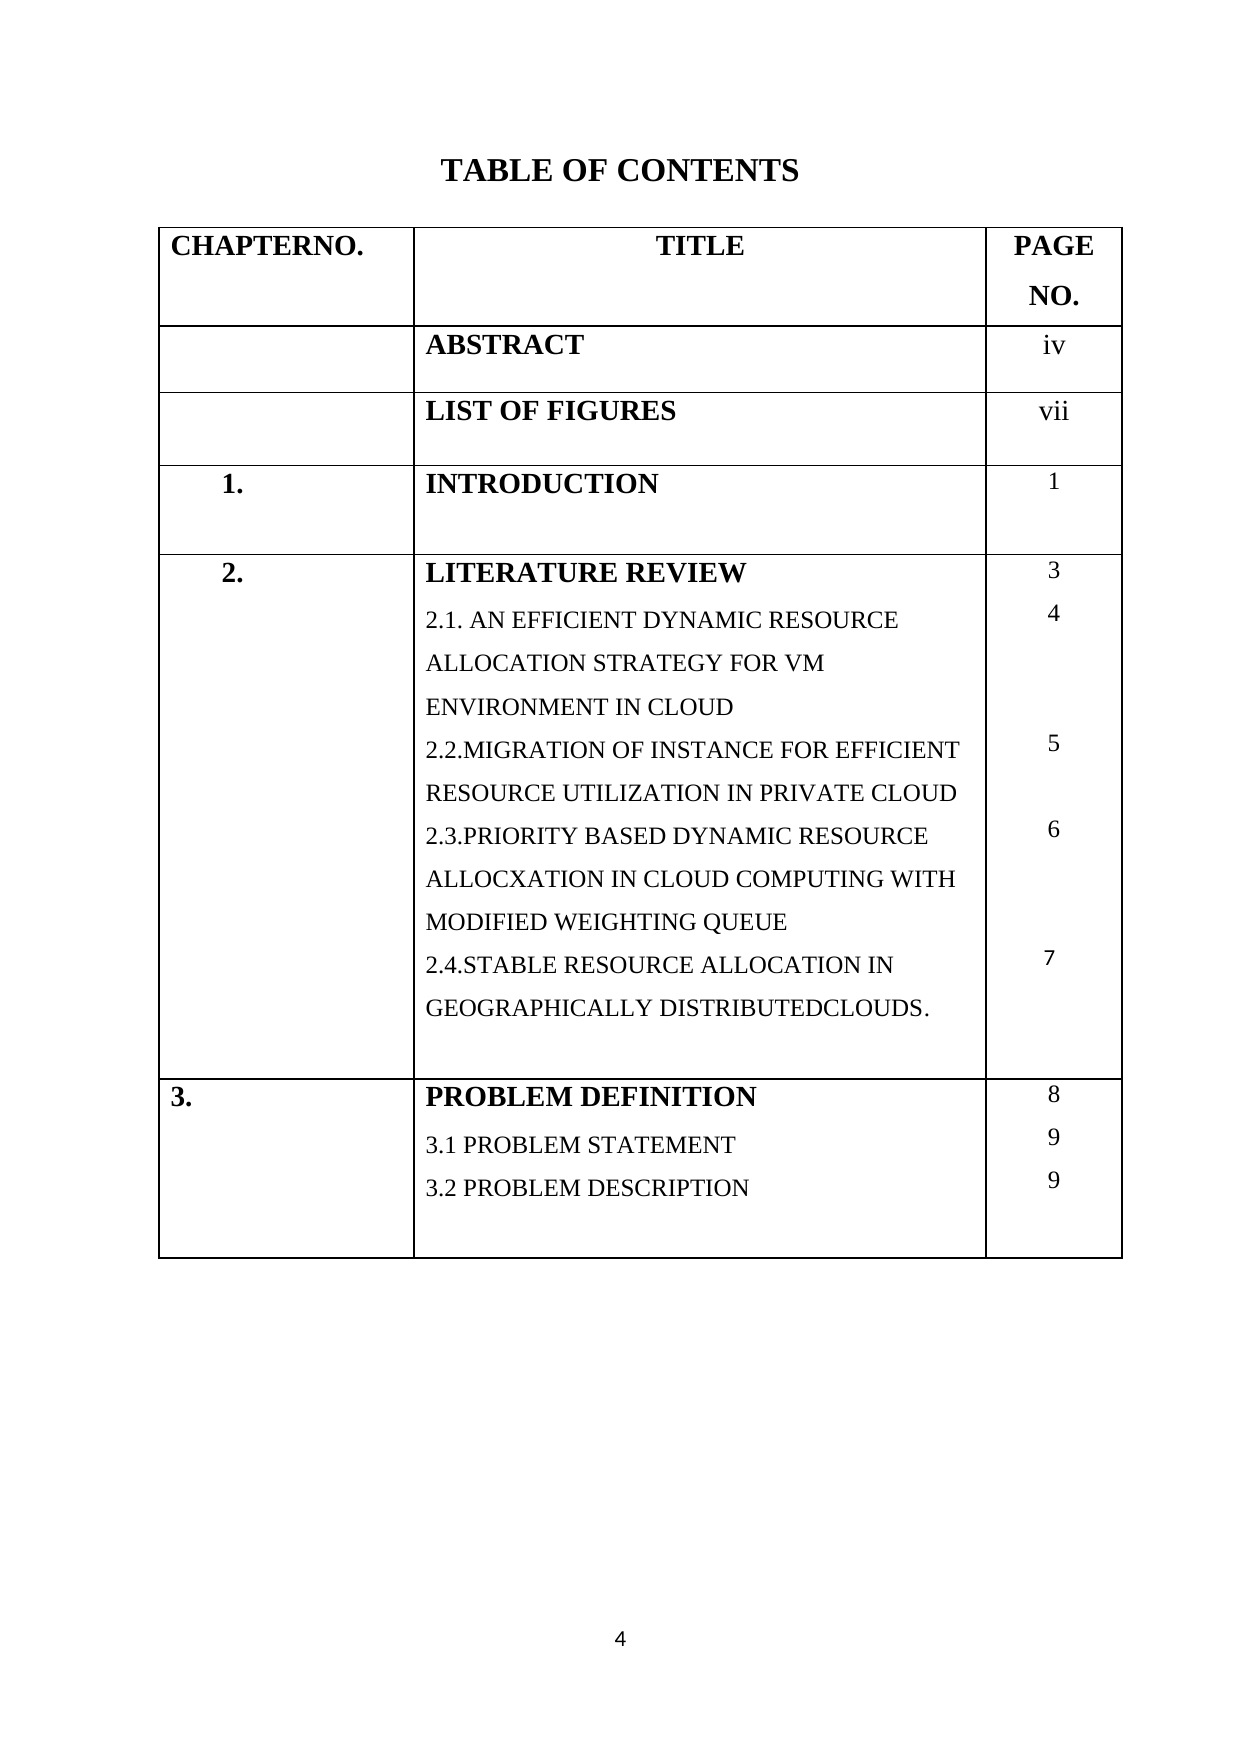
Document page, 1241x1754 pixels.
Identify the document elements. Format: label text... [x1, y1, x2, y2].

table_cell [160, 327, 413, 391]
table_header CHAPTERNO. [160, 228, 413, 325]
table_cell [160, 393, 413, 464]
table_header PAGE NO. [987, 228, 1121, 325]
table_cell 3. [160, 1080, 413, 1257]
table_cell INTRODUCTION [415, 466, 985, 553]
text TABLE OF CONTENTS [150, 150, 1090, 188]
table_cell ABSTRACT [415, 327, 985, 391]
table_cell 1 [987, 466, 1121, 553]
table_header TITLE [415, 228, 985, 325]
table_cell iv [987, 327, 1121, 391]
table_cell LITERATURE REVIEW 2.1. AN EFFICIENT DYNAMIC RESOURCE ALLOCATION STRATEGY FOR VM ENVIRONMENT IN CLOUD 2.2.MIGRATION OF INSTANCE FOR EFFICIENT RESOURCE UTILIZATION IN PRIVATE CLOUD 2.3.PRIORITY BASED DYNAMIC RESOURCE ALLOCXATION IN CLOUD COMPUTING WITH MODIFIED WEIGHTING QUEUE 2.4.STABLE RESOURCE ALLOCATION IN GEOGRAPHICALLY DISTRIBUTEDCLOUDS. [415, 555, 985, 1078]
table_cell 8 9 9 [987, 1080, 1121, 1257]
table_cell vii [987, 393, 1121, 464]
table_cell 1. [160, 466, 413, 553]
table_cell 2. [160, 555, 413, 1078]
table_cell PROBLEM DEFINITION 3.1 PROBLEM STATEMENT 3.2 PROBLEM DESCRIPTION [415, 1080, 985, 1257]
table_cell 3 4 5 6 7 [987, 555, 1121, 1078]
table_cell LIST OF FIGURES [415, 393, 985, 464]
